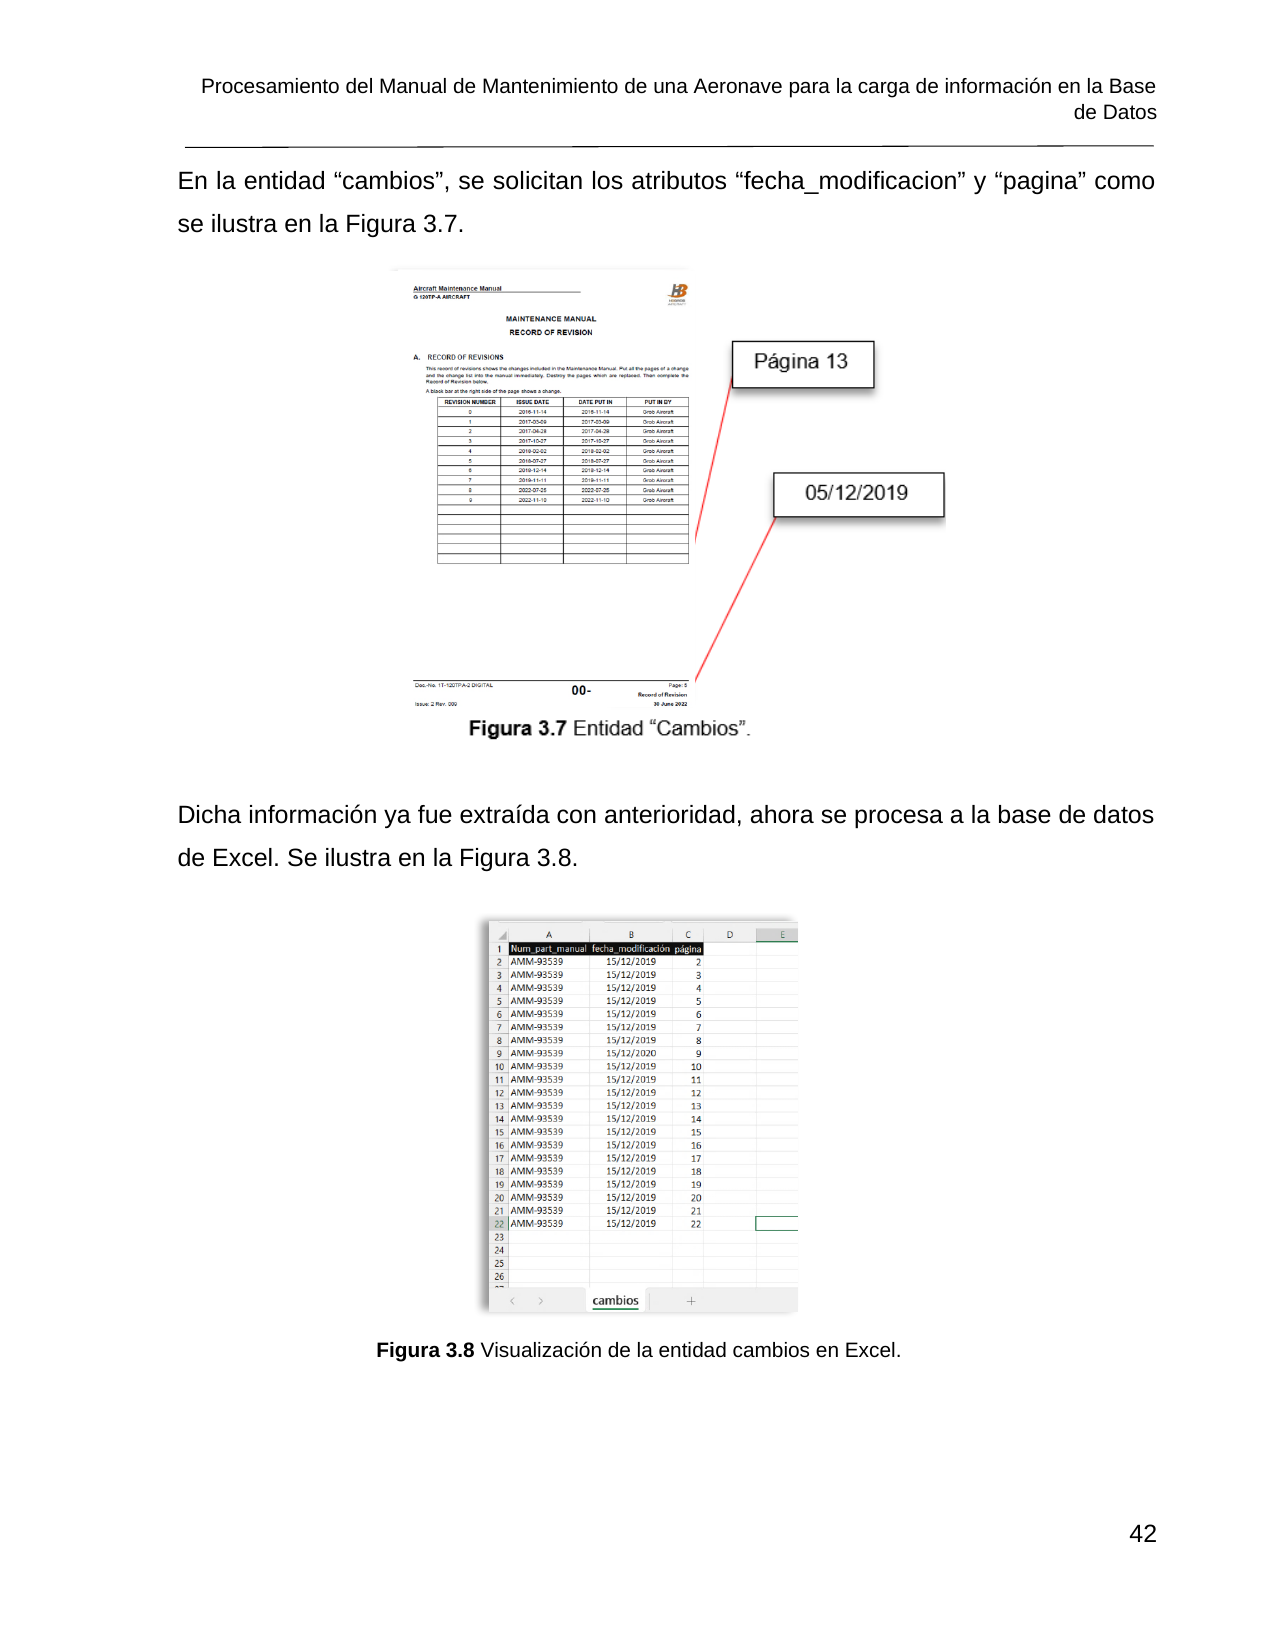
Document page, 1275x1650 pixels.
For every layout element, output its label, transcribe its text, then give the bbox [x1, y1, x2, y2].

picture [489, 921, 798, 1312]
picture [388, 252, 946, 743]
text Dicha información ya fue extraída con anterioridad, ahora se procesa a la base de datos de Excel. Se ilustra en la Figura 3.8. [177, 800, 1157, 872]
text En la entidad “cambios”, se solicitan los atributos “fecha_modificacion” y “pagina” como se ilustra en la Figura 3.7. [177, 166, 1157, 238]
